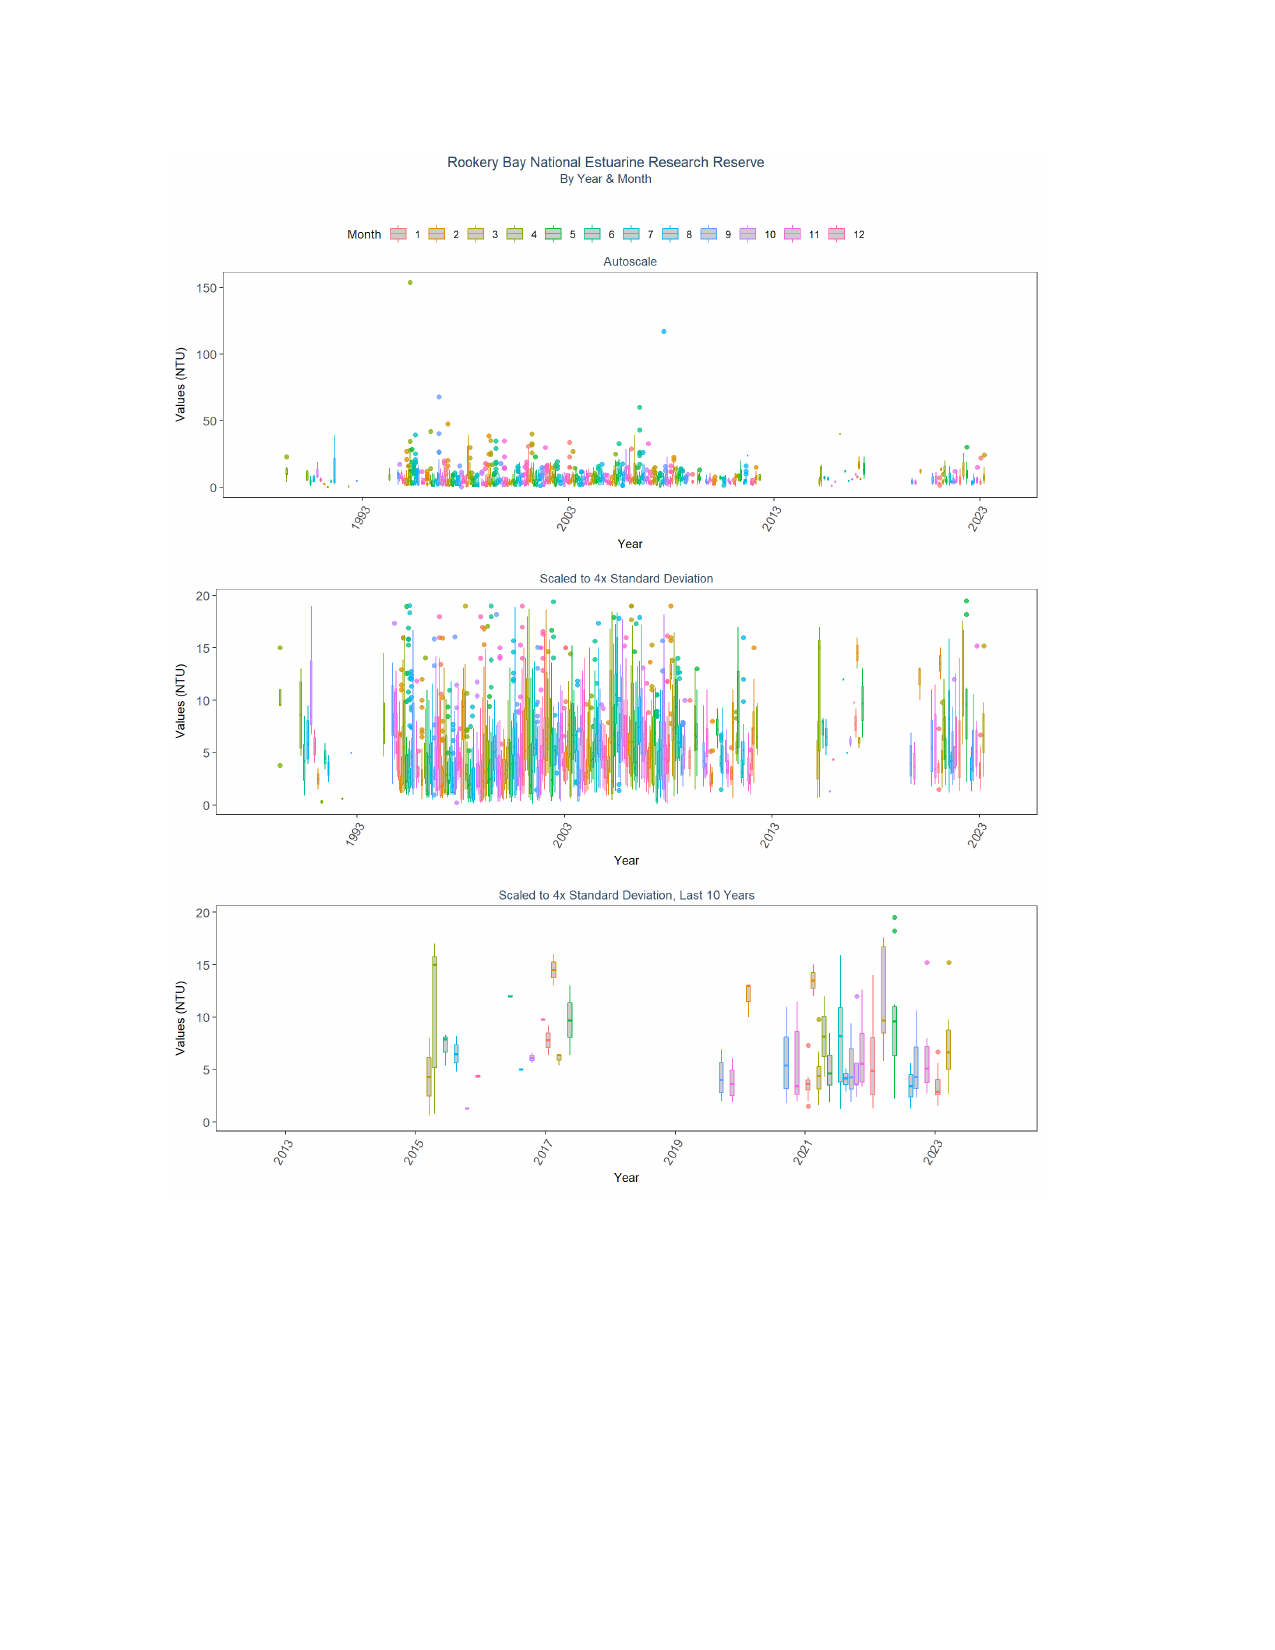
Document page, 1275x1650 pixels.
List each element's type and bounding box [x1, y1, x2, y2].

picture [168, 150, 1044, 1200]
